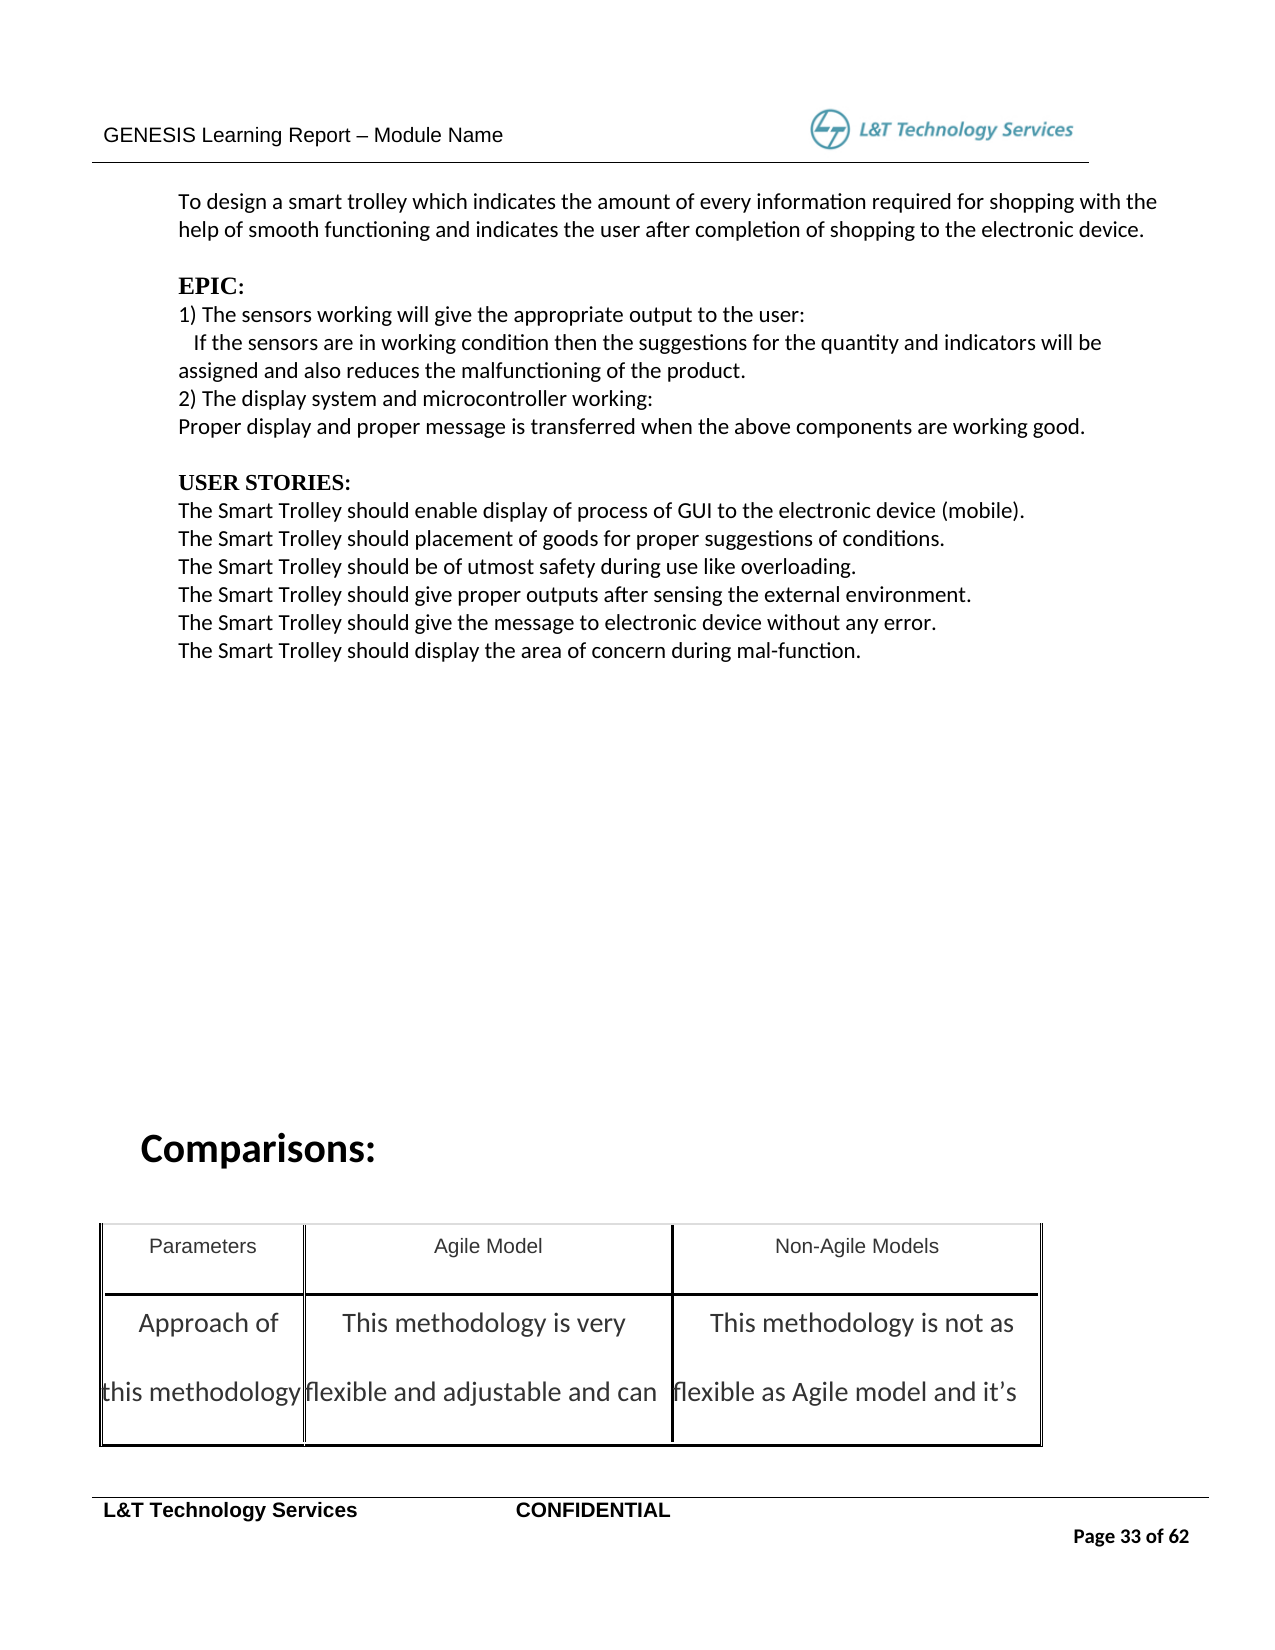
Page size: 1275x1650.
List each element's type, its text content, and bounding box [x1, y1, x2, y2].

list If the sensors are in working condition then the suggestions for the quantity and indicators will be assigned and also reduces the malfunctioning of the product. [178, 328, 1162, 384]
text The Smart Trolley should enable display of process of GUI to the electronic device (mobile). [103, 496, 1162, 524]
list 1) The sensors working will give the appropriate output to the user: [178, 300, 1162, 328]
table_header Non-Agile Models [674, 1225, 1040, 1293]
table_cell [305, 1296, 672, 1444]
text Comparisons: [103, 1122, 1162, 1172]
table_header Agile Model [306, 1225, 671, 1293]
text The Smart Trolley should give the message to electronic device without any error. [103, 608, 1162, 636]
text The Smart Trolley should display the area of concern during mal-function. [103, 636, 1162, 664]
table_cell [103, 1293, 304, 1444]
text The Smart Trolley should give proper outputs after sensing the external environment. [103, 580, 1162, 608]
text The Smart Trolley should placement of goods for proper suggestions of conditions. [103, 524, 1162, 552]
table_header Parameters [103, 1225, 303, 1293]
text The Smart Trolley should be of utmost safety during use like overloading. [103, 552, 1162, 580]
list Proper display and proper message is transferred when the above components are working good. [178, 412, 1162, 440]
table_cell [672, 1293, 1040, 1444]
list To design a smart trolley which indicates the amount of every information required for shopping with the help of smooth functioning and indicates the user after completion of shopping to the electronic device. [178, 187, 1162, 243]
list 2) The display system and microcontroller working: [178, 384, 1162, 412]
list EPIC: [178, 271, 1162, 300]
text USER STORIES: [103, 468, 1162, 496]
